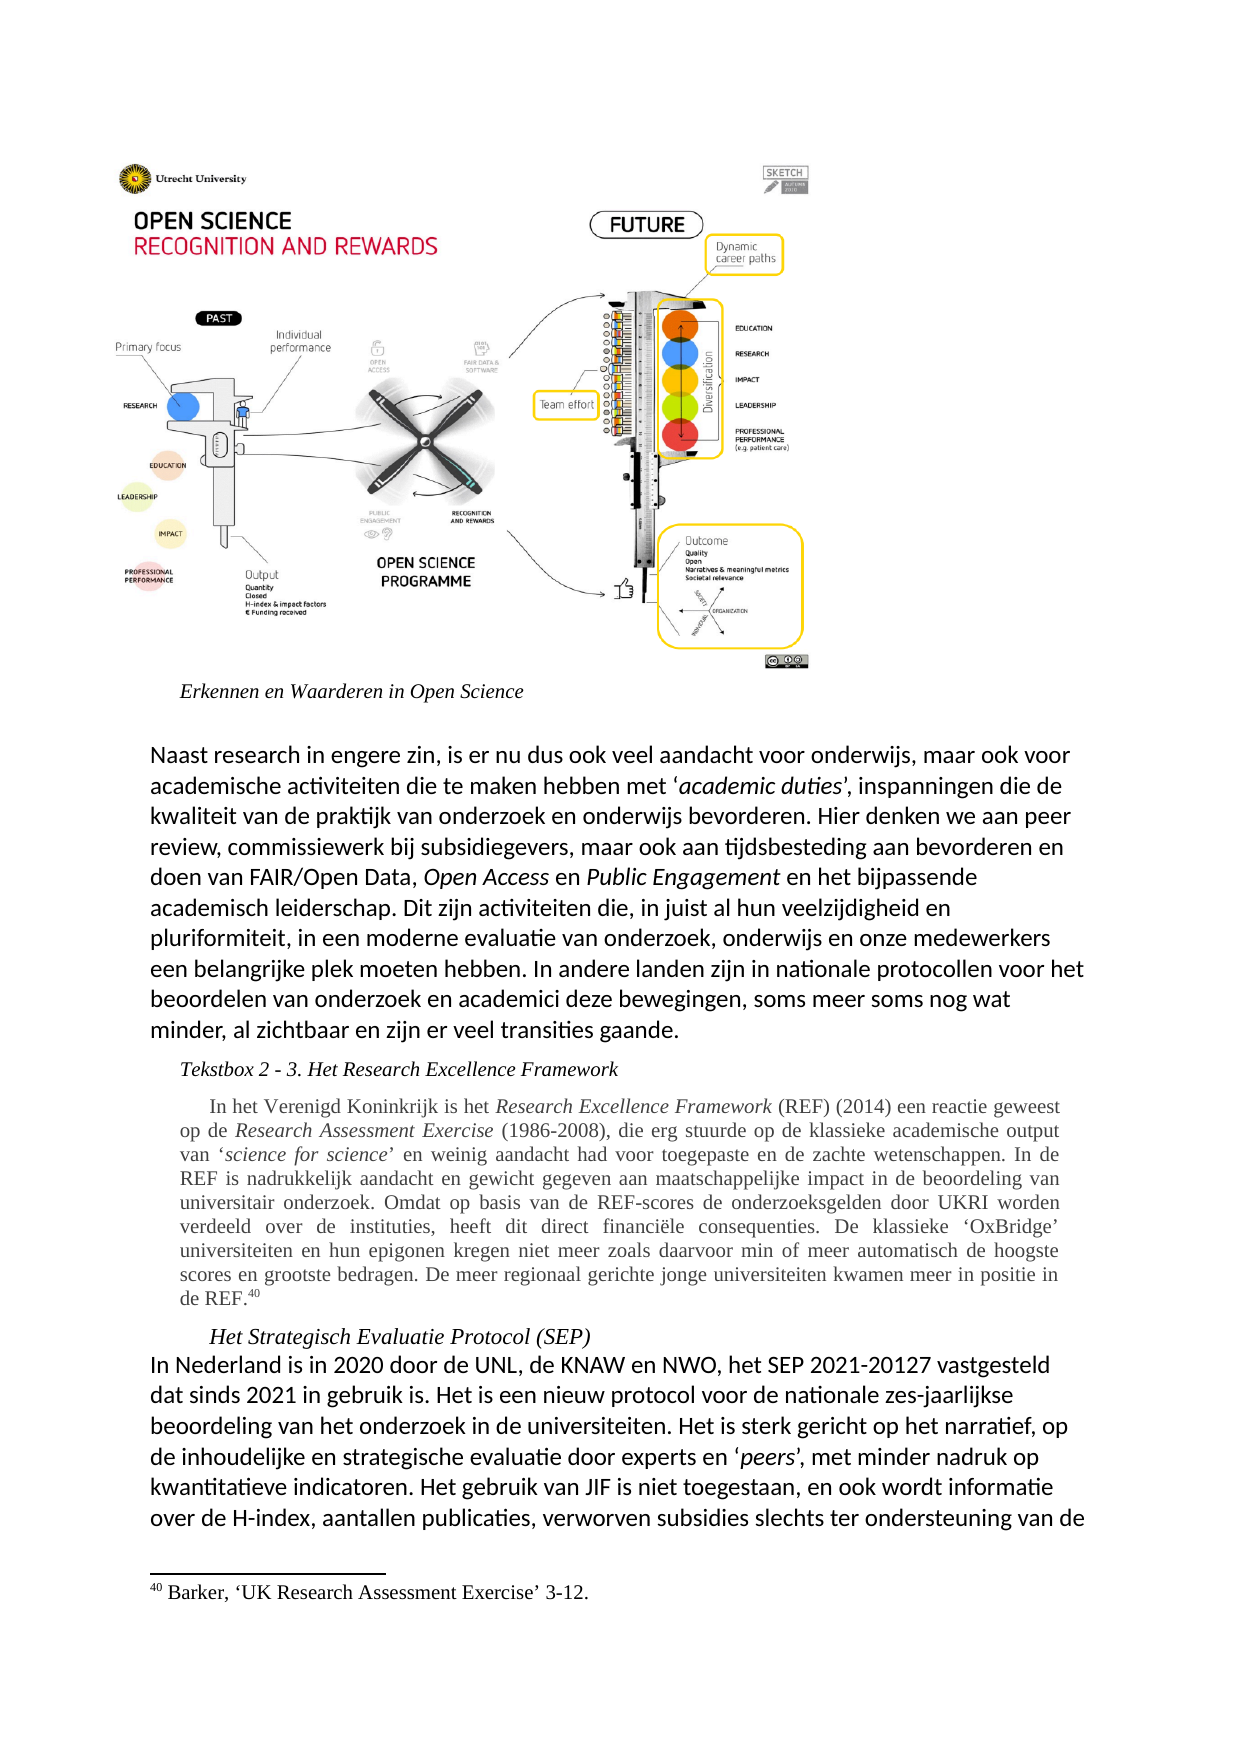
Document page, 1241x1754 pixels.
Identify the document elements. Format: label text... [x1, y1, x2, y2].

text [150, 1349, 1090, 1532]
text Tekstbox 2 - 3. Het Research Excellence Framework [179, 1057, 1061, 1081]
text Naast research in engere zin, is er nu dus ook veel aandacht voor onderwijs, maar ook voor academische activiteiten die te maken hebben met ‘academic duties’, inspanningen die de kwaliteit van de praktijk van onderzoek en onderwijs bevorderen. Hier denken we aan peer review, commissiewerk bij subsidiegevers, maar ook aan tijdsbesteding aan bevorderen en doen van FAIR/Open Data, Open Access en Public Engagement en het bijpassende academisch leiderschap. Dit zijn activiteiten die, in juist al hun veelzijdigheid en pluriformiteit, in een moderne evaluatie van onderzoek, onderwijs en onze medewerkers een belangrijke plek moeten hebben. In andere landen zijn in nationale protocollen voor het beoordelen van onderzoek en academici deze bewegingen, soms meer soms nog wat minder, al zichtbaar en zijn er veel transities gaande. [150, 739, 1090, 1044]
text Erkennen en Waarderen in Open Science [179, 150, 1061, 703]
subtitle Het Strategisch Evaluatie Protocol (SEP) [209, 1323, 1090, 1349]
text In het Verenigd Koninkrijk is het Research Excellence Framework (REF) (2014) een reactie geweest op de Research Assessment Exercise (1986-2008), die erg stuurde op de klassieke academische output van ‘science for science’ en weinig aandacht had voor toegepaste en de zachte wetenschappen. In de REF is nadrukkelijk aandacht en gewicht gegeven aan maatschappelijke impact in de beoordeling van universitair onderzoek. Omdat op basis van de REF-scores de onderzoeksgelden door UKRI worden verdeeld over de instituties, heeft dit direct financiële consequenties. De klassieke ‘OxBridge’ universiteiten en hun epigonen kregen niet meer zoals daarvoor min of meer automatisch de hoogste scores en grootste bedragen. De meer regionaal gerichte jonge universiteiten kwamen meer in positie in de REF. [179, 1094, 1061, 1310]
